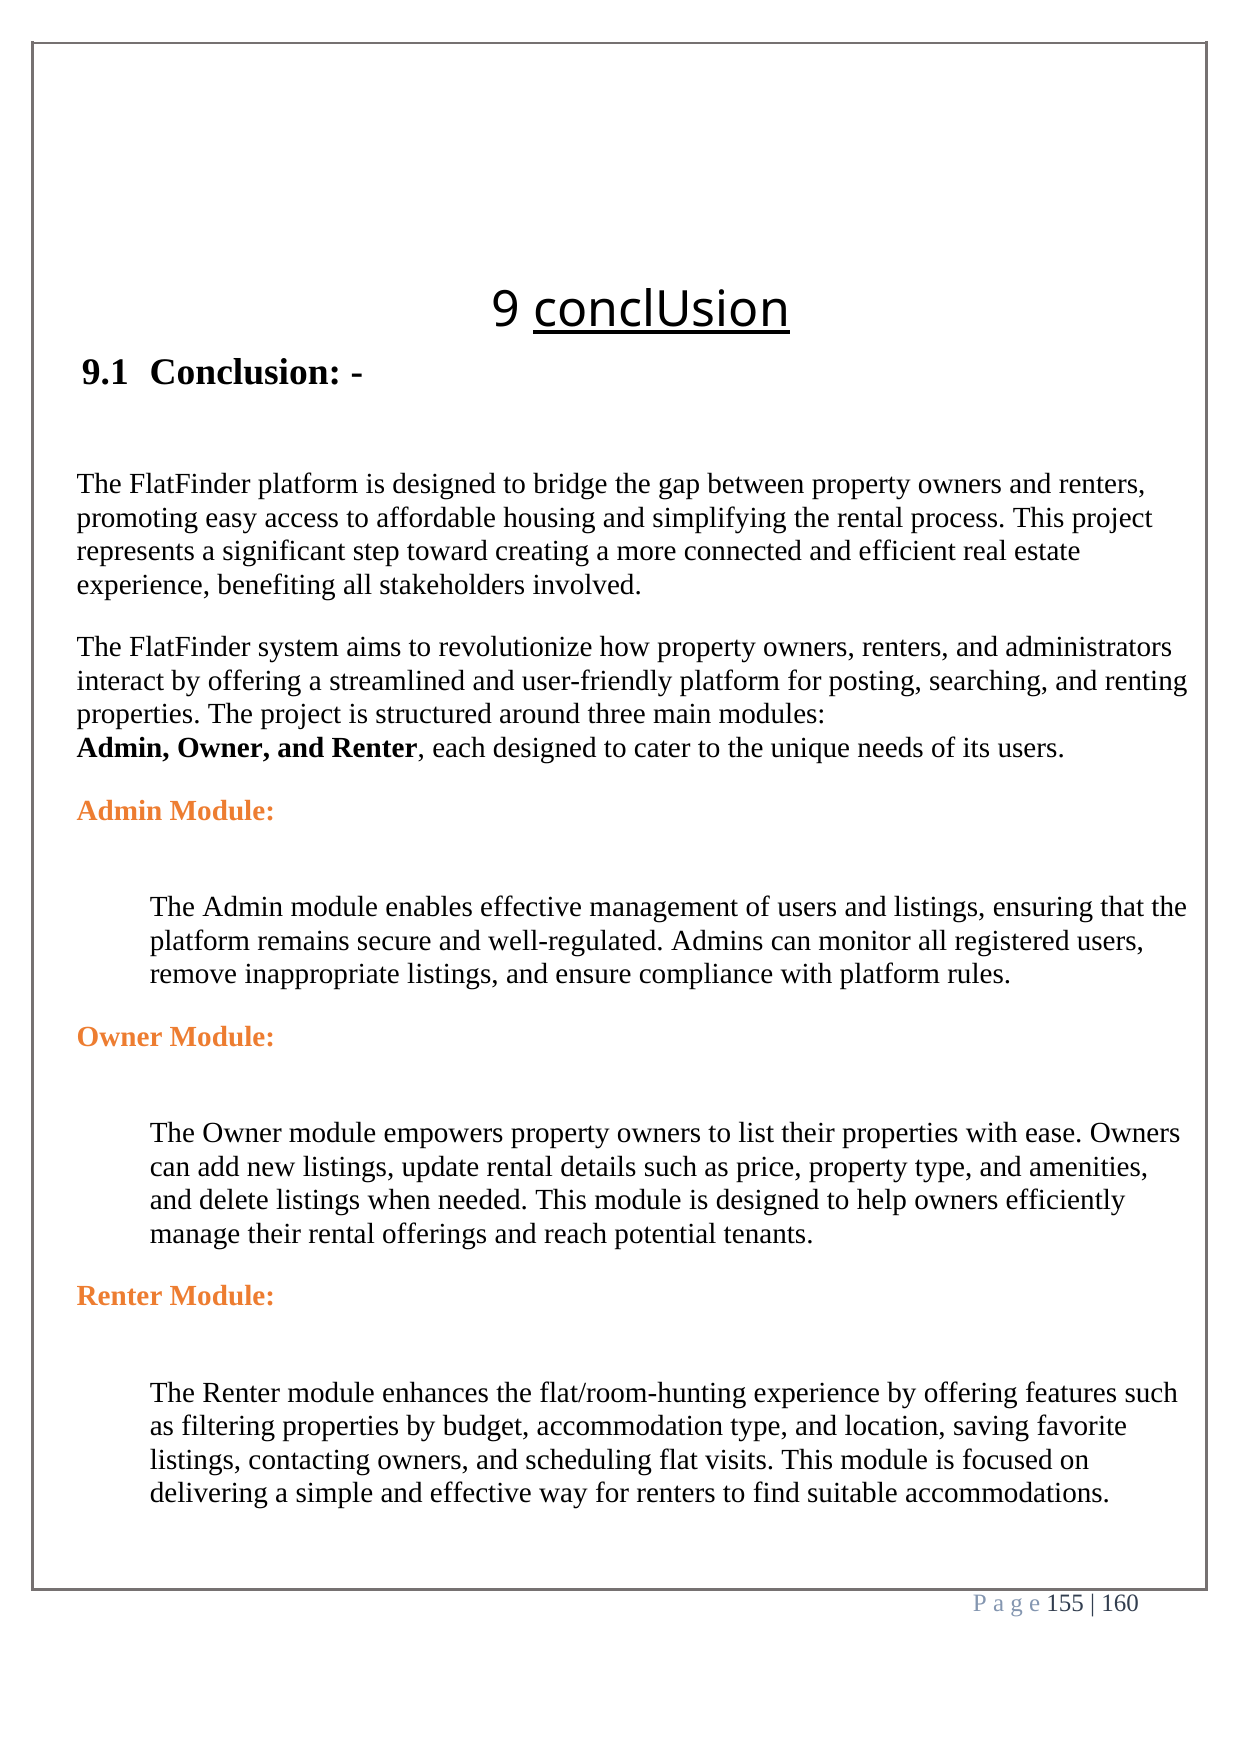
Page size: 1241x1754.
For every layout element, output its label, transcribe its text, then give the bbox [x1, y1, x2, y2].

table_header conclUsion 9.1 Conclusion: - The FlatFinder platform is designed to bridge the gap between property owners and renters, promoting easy access to affordable housing and simplifying the rental process. This project represents a significant step toward creating a more connected and efficient real estate experience, benefiting all stakeholders involved. The FlatFinder system aims to revolutionize how property owners, renters, and administrators interact by offering a streamlined and user-friendly platform for posting, searching, and renting properties. The project is structured around three main modules: Admin, Owner, and Renter, each designed to cater to the unique needs of its users. Admin Module: The Admin module enables effective management of users and listings, ensuring that the platform remains secure and well-regulated. Admins can monitor all registered users, remove inappropriate listings, and ensure compliance with platform rules. Owner Module: The Owner module empowers property owners to list their properties with ease. Owners can add new listings, update rental details such as price, property type, and amenities, and delete listings when needed. This module is designed to help owners efficiently manage their rental offerings and reach potential tenants. Renter Module: The Renter module enhances the flat/room-hunting experience by offering features such as filtering properties by budget, accommodation type, and location, saving favorite listings, contacting owners, and scheduling flat visits. This module is focused on delivering a simple and effective way for renters to find suitable accommodations. [34, 44, 1205, 1588]
